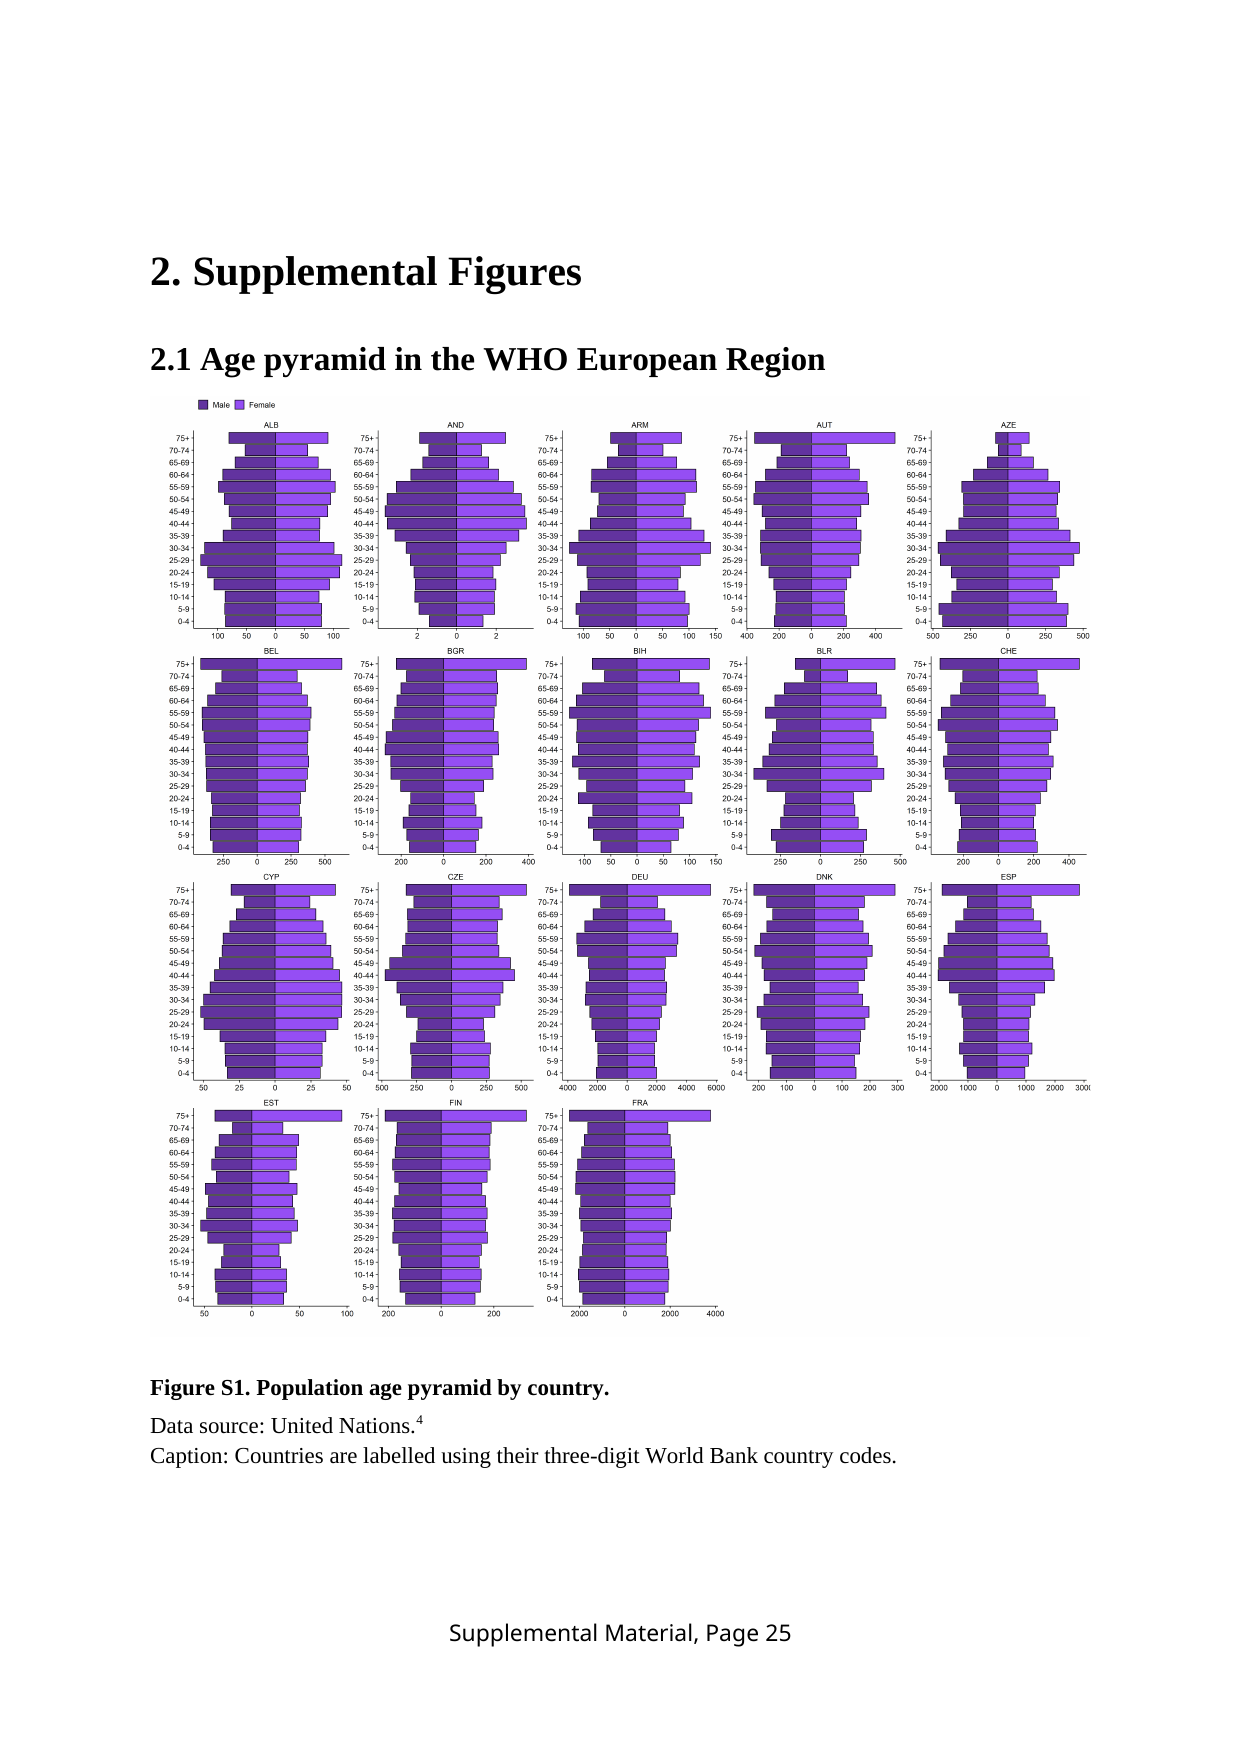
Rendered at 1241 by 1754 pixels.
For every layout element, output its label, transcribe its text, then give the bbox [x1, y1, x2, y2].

text Caption: Countries are labelled using their three-digit World Bank country codes. [150, 1442, 1090, 1469]
text Data source: United Nations.4 [150, 1412, 1090, 1438]
subtitle Supplemental Figures [150, 247, 1090, 295]
picture [150, 396, 1091, 1337]
subtitle Figure S1. Population age pyramid by country. [150, 1374, 1090, 1400]
subtitle 2.1 Age pyramid in the WHO European Region [150, 339, 1090, 378]
